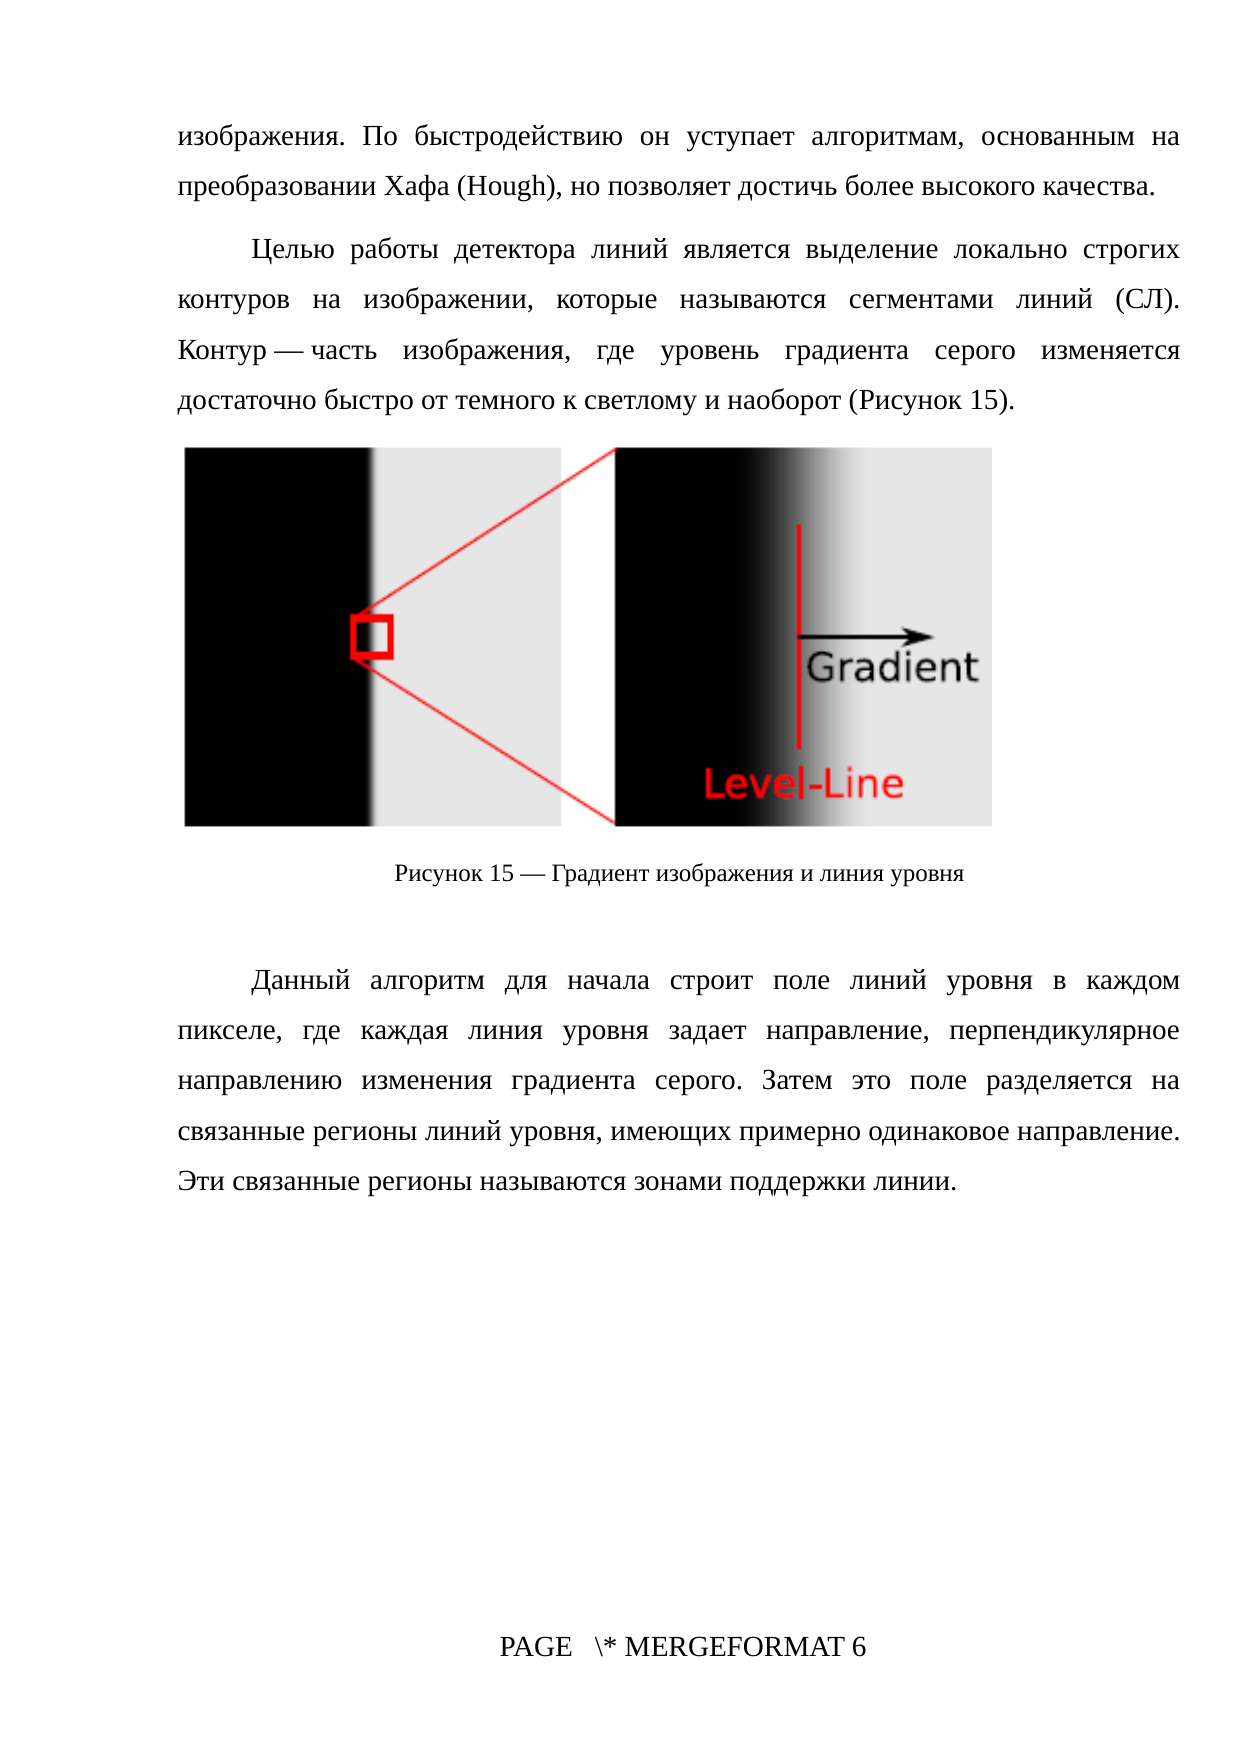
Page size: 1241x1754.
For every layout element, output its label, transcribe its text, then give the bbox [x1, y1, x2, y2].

text Целью работы детектора линий является выделение локально строгих контуров на изображении, которые называются сегментами линий (СЛ). Контур — часть изображения, где уровень градиента серого изменяется достаточно быстро от темного к светлому и наоборот (Рисунок 15). [177, 231, 1181, 416]
text Рисунок 15 — Градиент изображения и линия уровня [177, 858, 1181, 886]
text Данный алгоритм для начала строит поле линий уровня в каждом пикселе, где каждая линия уровня задает направление, перпендикулярное направлению изменения градиента серого. Затем это поле разделяется на связанные регионы линий уровня, имеющих примерно одинаковое направление. Эти связанные регионы называются зонами поддержки линии. [177, 962, 1181, 1197]
picture [177, 445, 992, 829]
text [177, 118, 1181, 202]
